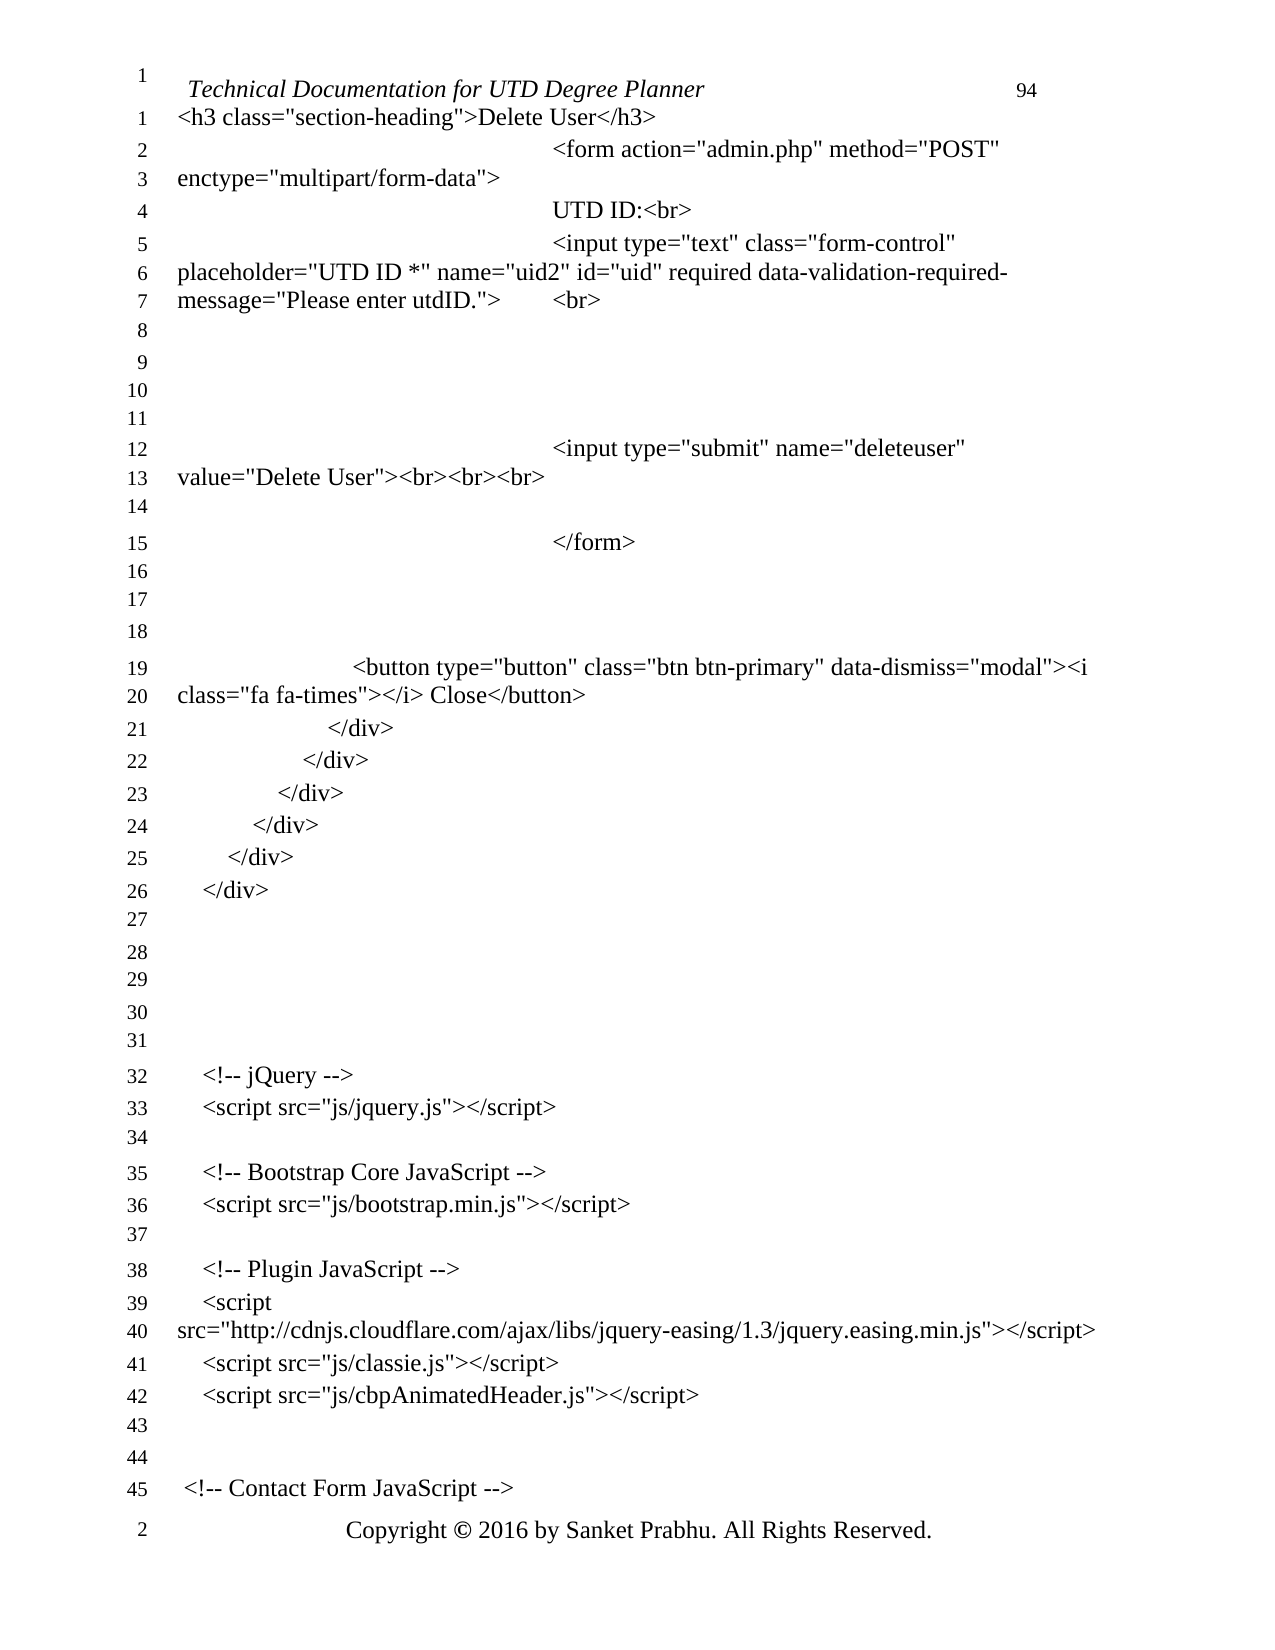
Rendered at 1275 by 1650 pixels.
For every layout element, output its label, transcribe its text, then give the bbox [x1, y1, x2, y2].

text <script src="js/cbpAnimatedHeader.js"></script> [177, 1380, 1099, 1409]
text <script src="js/jquery.js"></script> [177, 1092, 1099, 1121]
text <!-- Contact Form JavaScript --> [177, 1473, 1099, 1501]
text <!-- jQuery --> [177, 1060, 1099, 1089]
text <input type="text" class="form-control" placeholder="UTD ID *" name="uid2" id="uid" required data-validation-required-message="Please enter utdID."> <br> [177, 228, 1099, 314]
text <button type="button" class="btn btn-primary" data-dismiss="modal"><i class="fa fa-times"></i> Close</button> [177, 652, 1099, 709]
text <input type="submit" name="deleteuser" value="Delete User"><br><br><br> [177, 433, 1099, 491]
text </div> [177, 842, 1099, 871]
text <script src="http://cdnjs.cloudflare.com/ajax/libs/jquery-easing/1.3/jquery.easing.min.js"></script> [177, 1287, 1099, 1344]
text <h3 class="section-heading">Delete User</h3> [177, 102, 1099, 131]
text <!-- Plugin JavaScript --> [177, 1254, 1099, 1283]
text <form action="admin.php" method="POST" enctype="multipart/form-data"> [177, 134, 1099, 192]
text <!-- Bootstrap Core JavaScript --> [177, 1157, 1099, 1186]
text </div> [177, 745, 1099, 774]
text </div> [177, 810, 1099, 839]
text </div> [177, 875, 1099, 904]
text </form> [177, 527, 1099, 556]
text <script src="js/classie.js"></script> [177, 1348, 1099, 1377]
text <script src="js/bootstrap.min.js"></script> [177, 1189, 1099, 1218]
text </div> [177, 778, 1099, 806]
text </div> [177, 713, 1099, 742]
text UTD ID:<br> [177, 196, 1099, 224]
